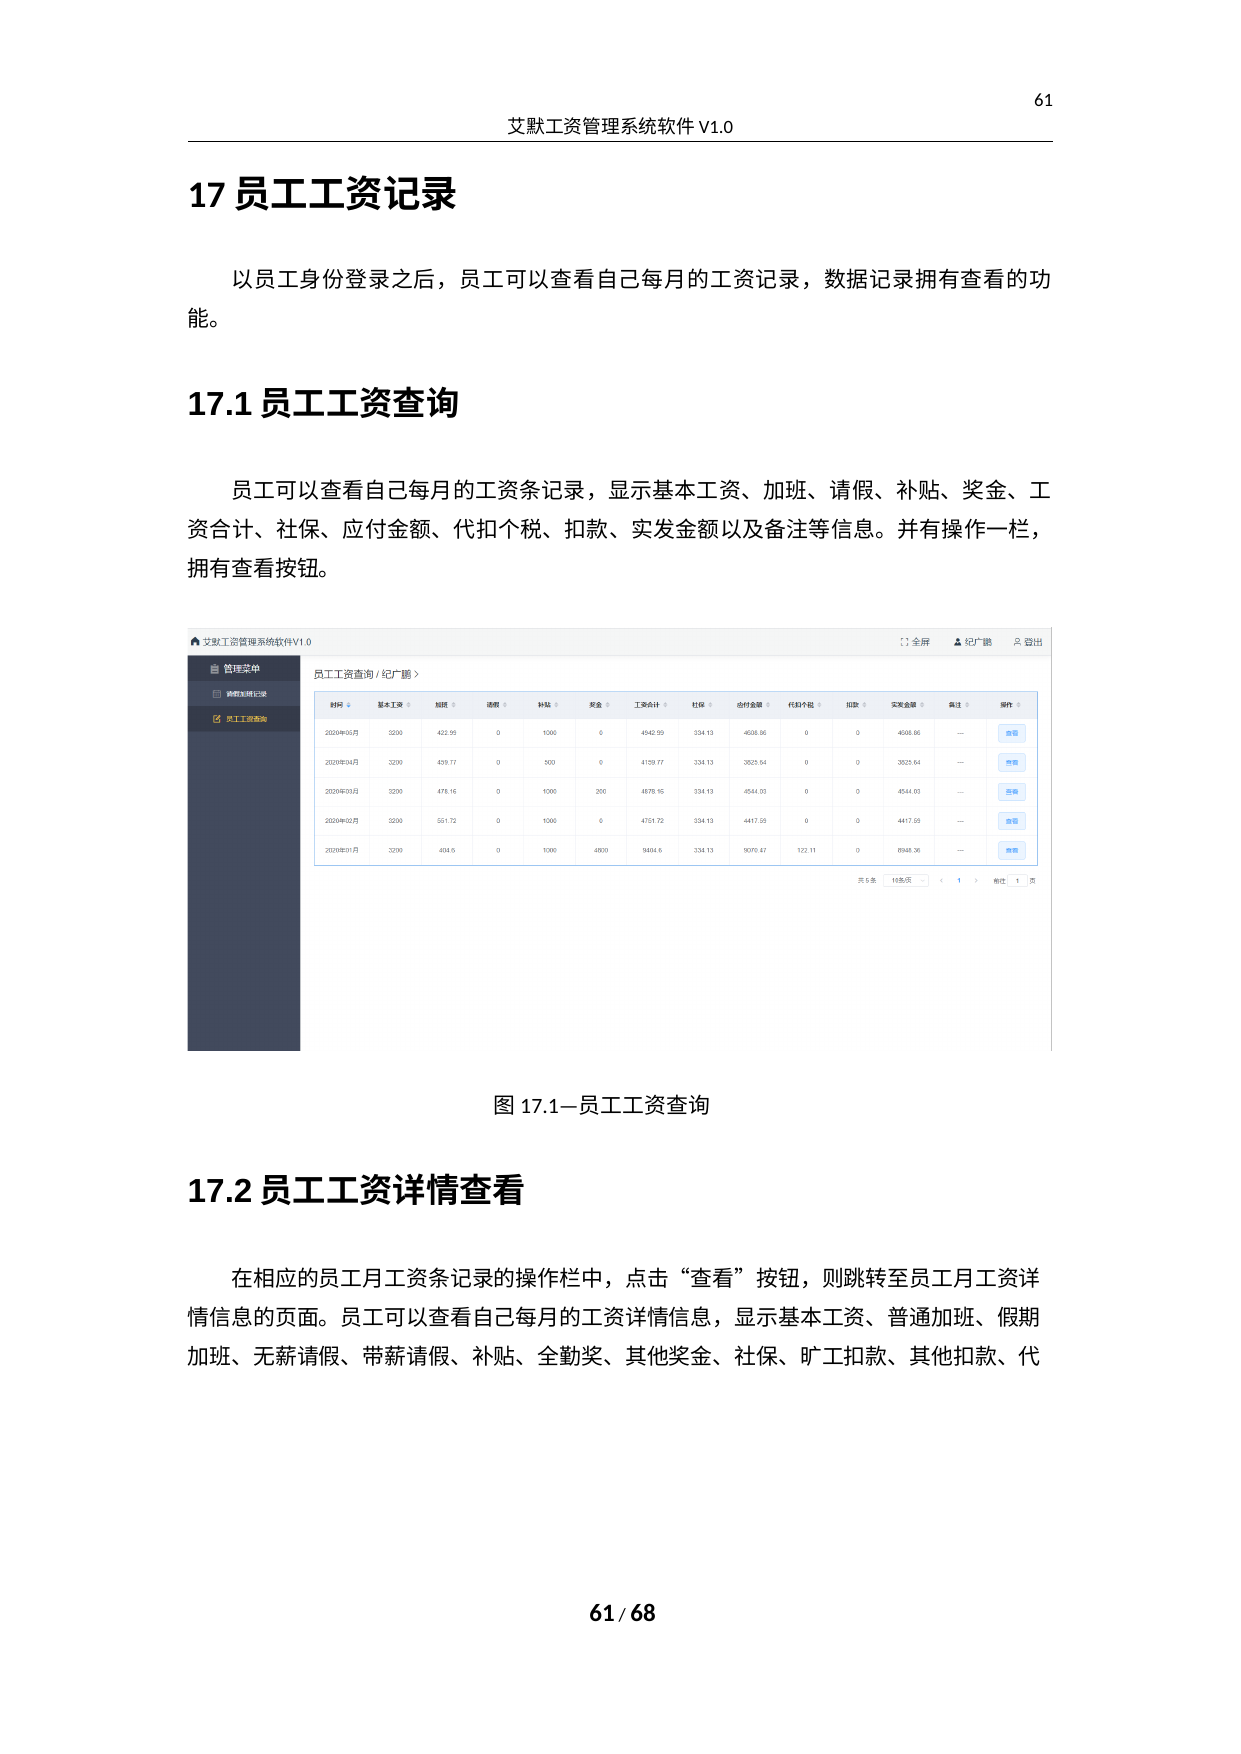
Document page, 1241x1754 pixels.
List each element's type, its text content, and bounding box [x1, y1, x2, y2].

subtitle 17员工工资记录 [187, 158, 1053, 223]
picture [187, 627, 1052, 1051]
subtitle 17.2员工工资详情查看 [187, 1156, 1053, 1221]
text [187, 1261, 1053, 1371]
text 以员工身份登录之后，员工可以查看自己每月的工资记录，数据记录拥有查看的功能。 [187, 261, 1053, 333]
subtitle 17.1员工工资查询 [187, 368, 1053, 433]
text 图17.1—员工工资查询 [187, 1088, 1053, 1120]
text 员工可以查看自己每月的工资条记录，显示基本工资、加班、请假、补贴、奖金、工资合计、社保、应付金额、代扣个税、扣款、实发金额以及备注等信息。并有操作一栏，拥有查看按钮。 [187, 473, 1053, 583]
